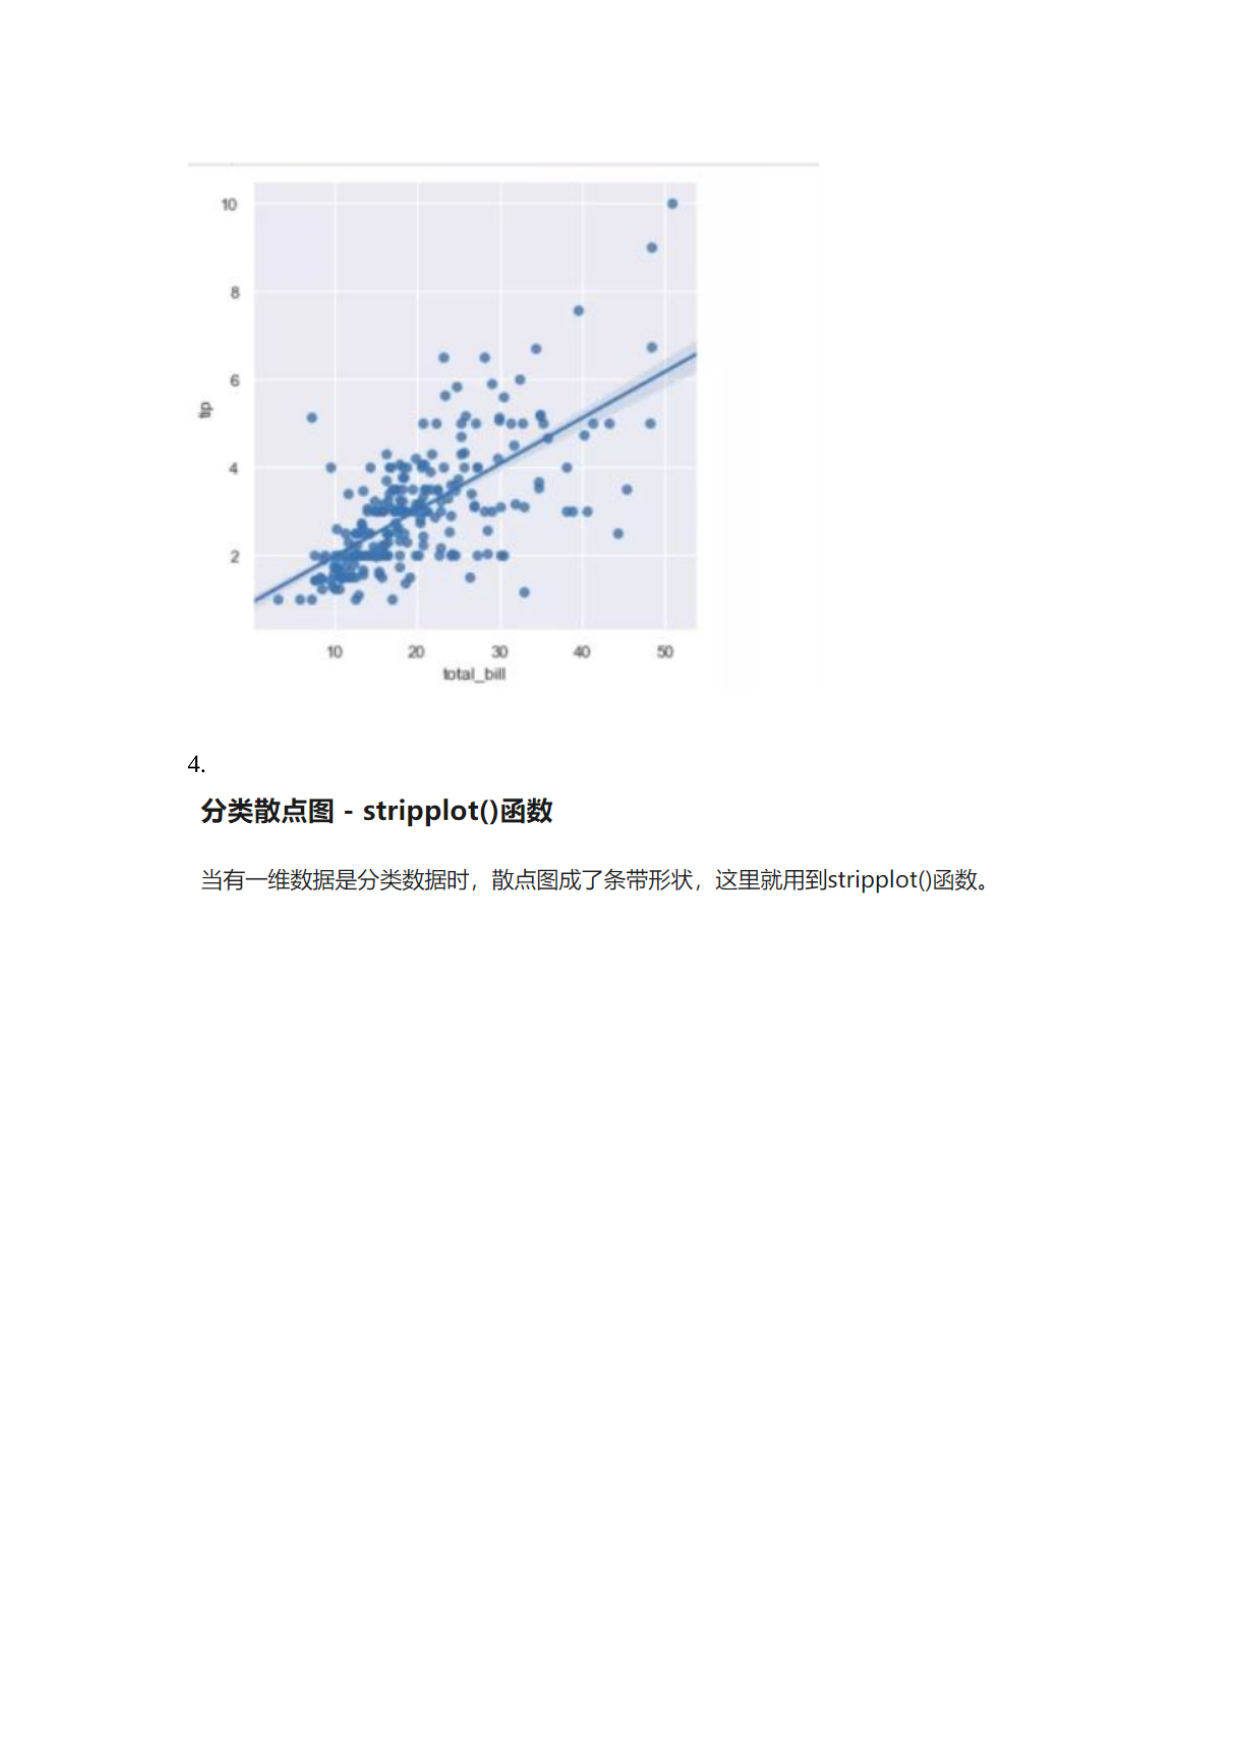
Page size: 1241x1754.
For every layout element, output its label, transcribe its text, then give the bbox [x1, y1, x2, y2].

picture [187, 779, 1053, 911]
picture [187, 162, 819, 705]
text 4. [187, 747, 1053, 779]
